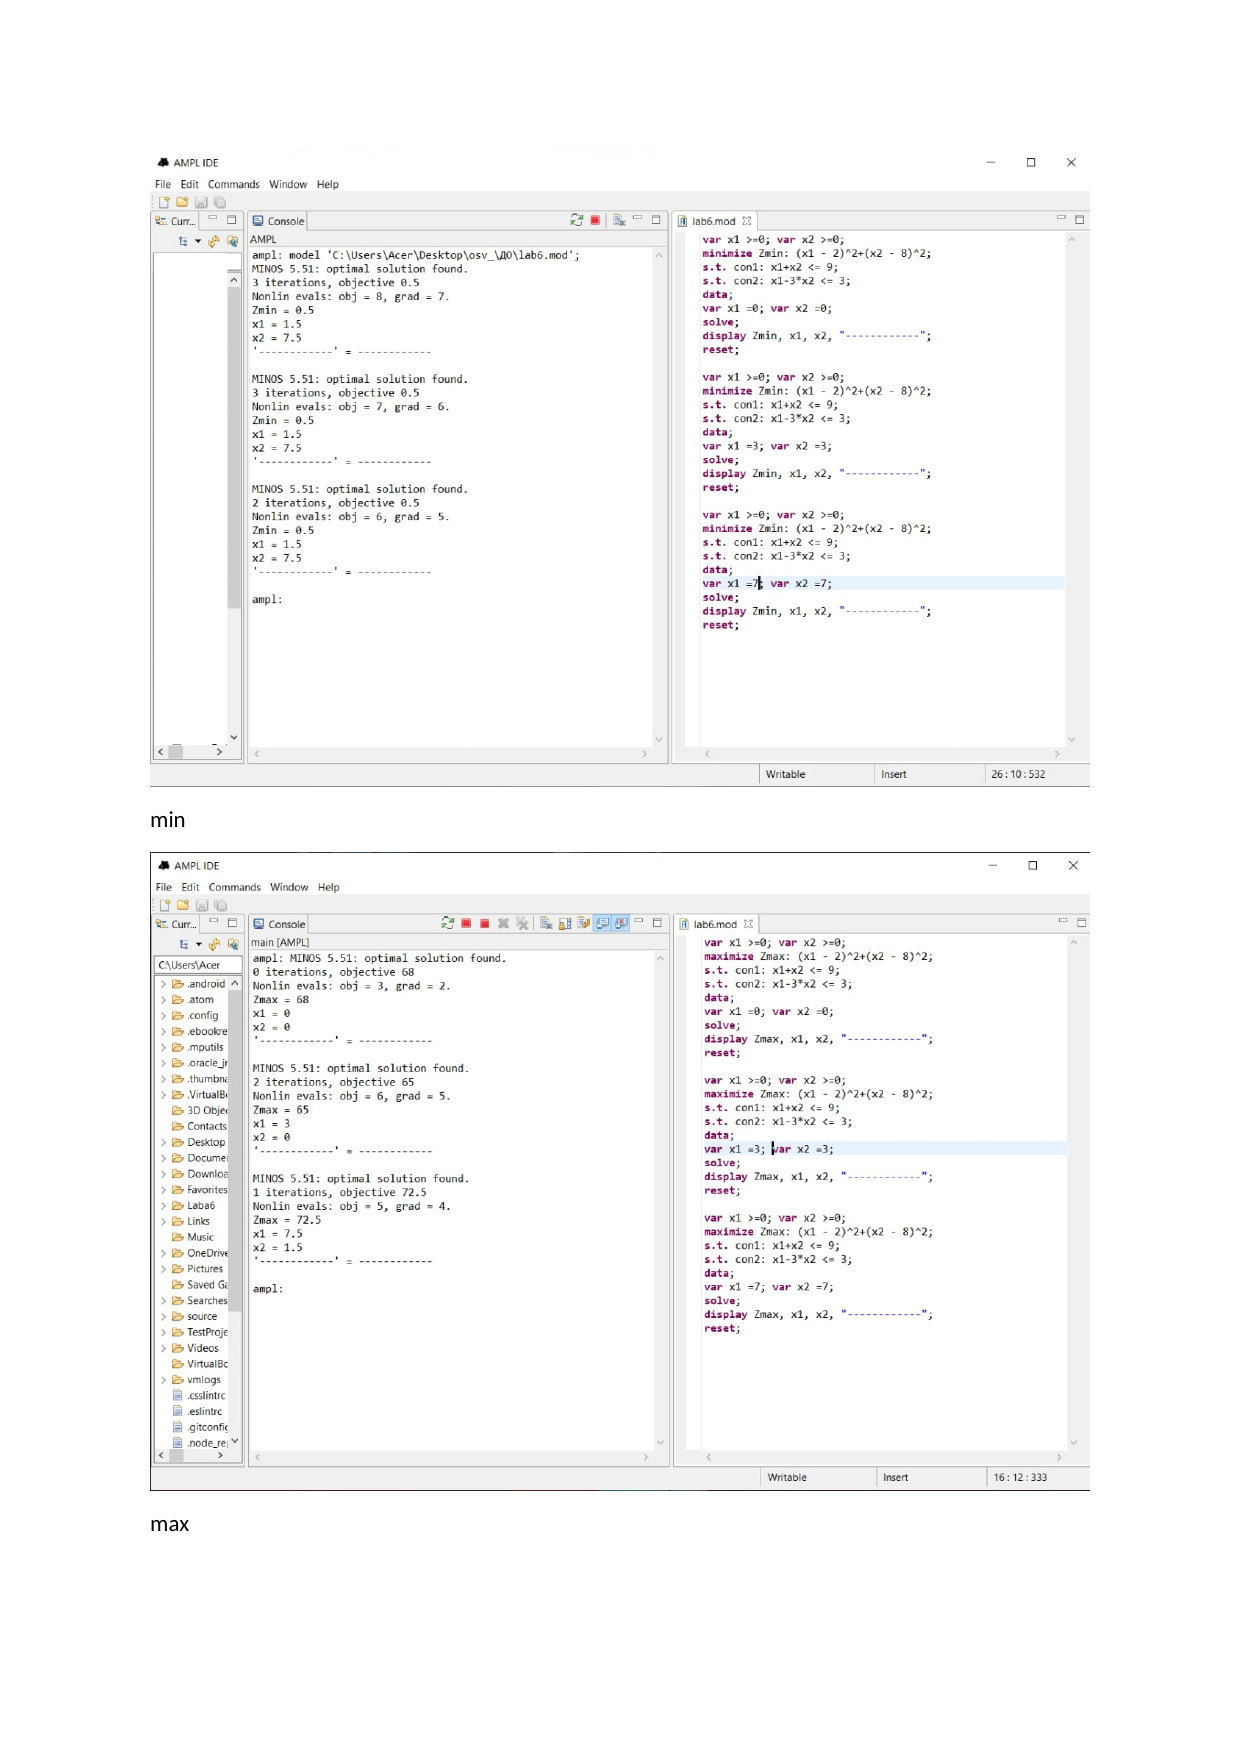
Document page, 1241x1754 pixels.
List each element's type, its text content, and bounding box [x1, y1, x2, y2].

picture [150, 150, 1090, 787]
text max [150, 1509, 1090, 1537]
picture [150, 852, 1090, 1491]
text min [150, 806, 1090, 833]
